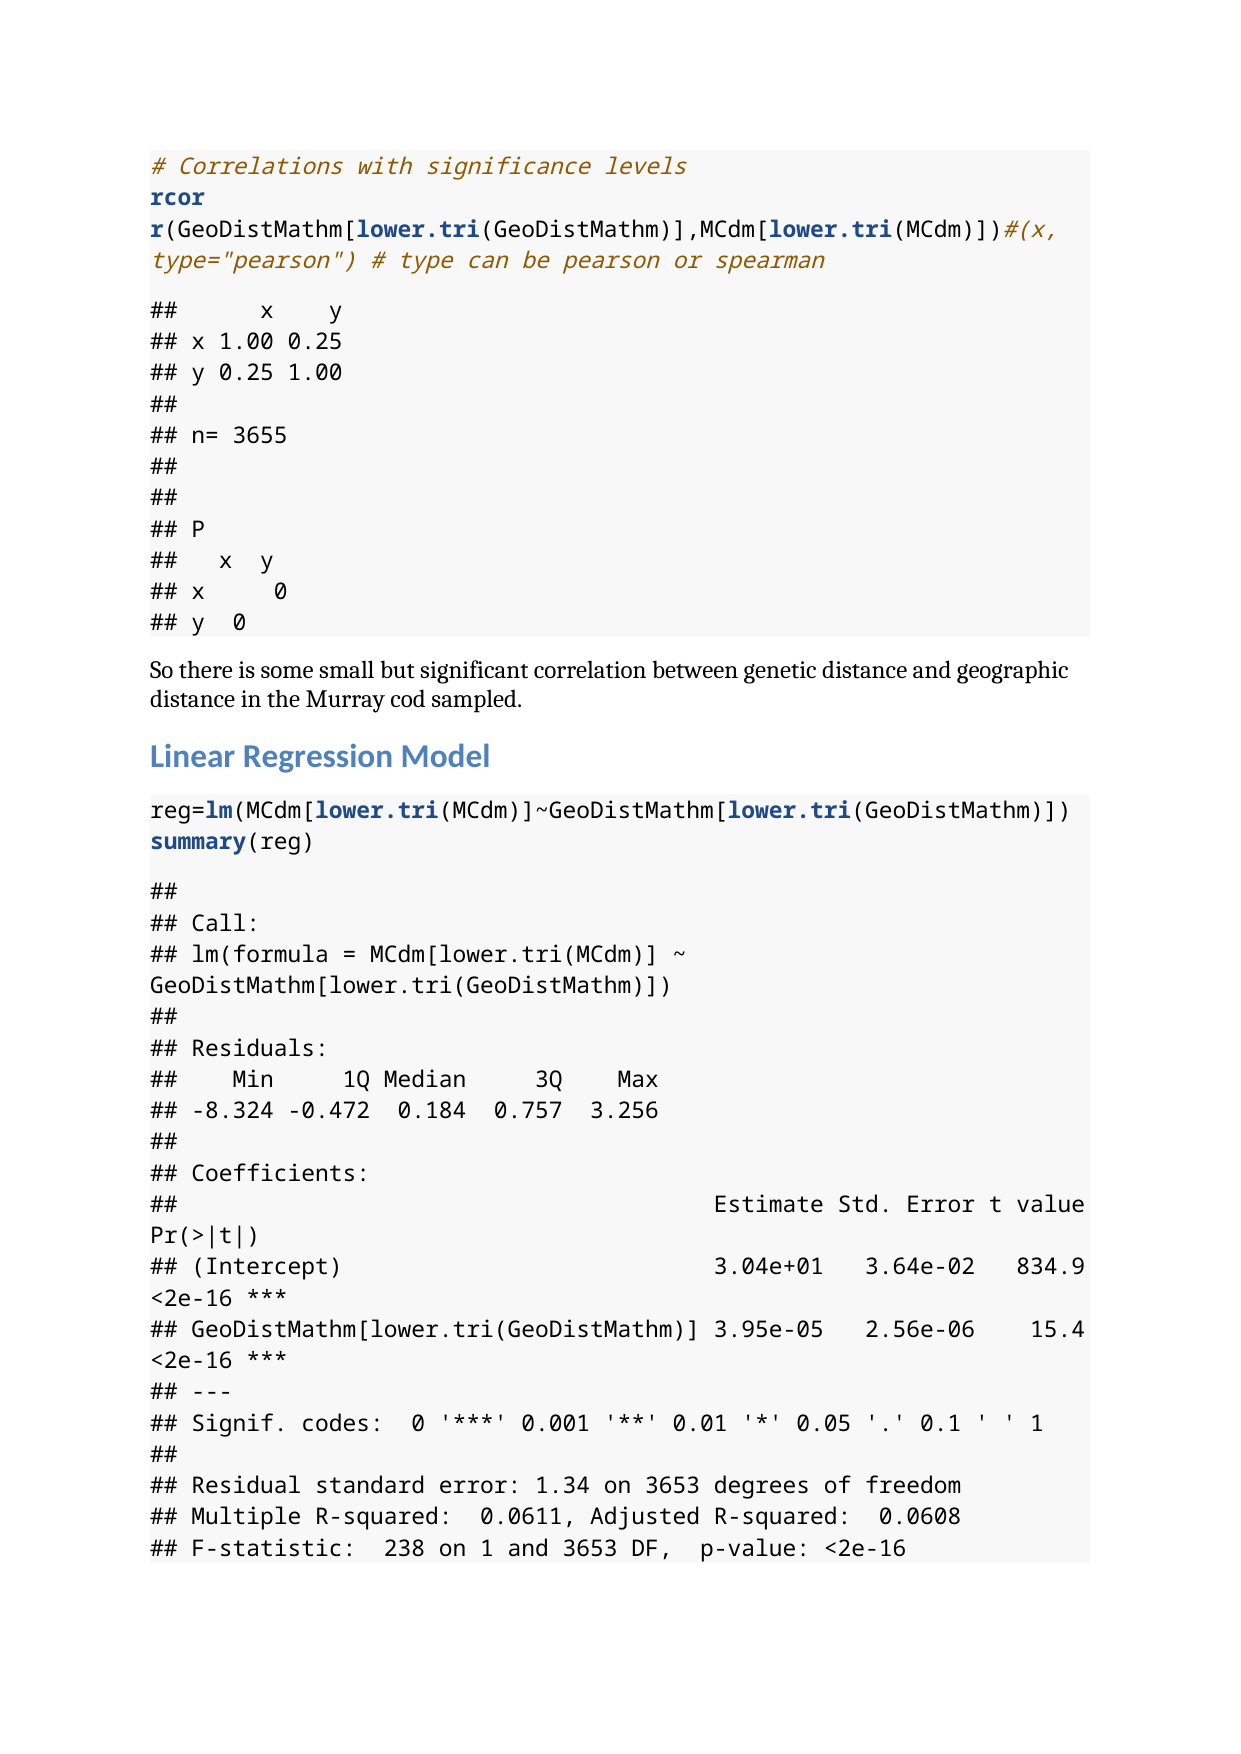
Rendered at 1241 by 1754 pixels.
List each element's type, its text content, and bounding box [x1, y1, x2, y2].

text ## x y ## x 1.00 0.25 ## y 0.25 1.00 ## ## n= 3655 ## ## ## P ## x y ## x 0 ## y 0 [150, 294, 1090, 637]
text ## ## Call: ## lm(formula = MCdm[lower.tri(MCdm)] ~ GeoDistMathm[lower.tri(GeoDistMathm)]) ## ## Residuals: ## Min 1Q Median 3Q Max ## -8.324 -0.472 0.184 0.757 3.256 ## ## Coefficients: ## Estimate Std. Error t value Pr(>|t|) ## (Intercept) 3.04e+01 3.64e-02 834.9 <2e-16 *** ## GeoDistMathm[lower.tri(GeoDistMathm)] 3.95e-05 2.56e-06 15.4 <2e-16 *** ## --- ## Signif. codes: 0 '***' 0.001 '**' 0.01 '*' 0.05 '.' 0.1 ' ' 1 ## ## Residual standard error: 1.34 on 3653 degrees of freedom ## Multiple R-squared: 0.0611, Adjusted R-squared: 0.0608 ## F-statistic: 238 on 1 and 3653 DF, p-value: <2e-16 [150, 875, 1090, 1563]
subtitle Linear Regression Model [150, 734, 1090, 775]
text reg=lm(MCdm[lower.tri(MCdm)]~GeoDistMathm[lower.tri(GeoDistMathm)]) summary(reg) [315, 794, 1090, 857]
text So there is some small but significant correlation between genetic distance and geographic distance in the Murray cod sampled. [150, 656, 1090, 714]
text # Correlations with significance levels rcorr(GeoDistMathm[lower.tri(GeoDistMathm)],MCdm[lower.tri(MCdm)])#(x, type="pearson") # type can be pearson or spearman [150, 150, 1090, 275]
